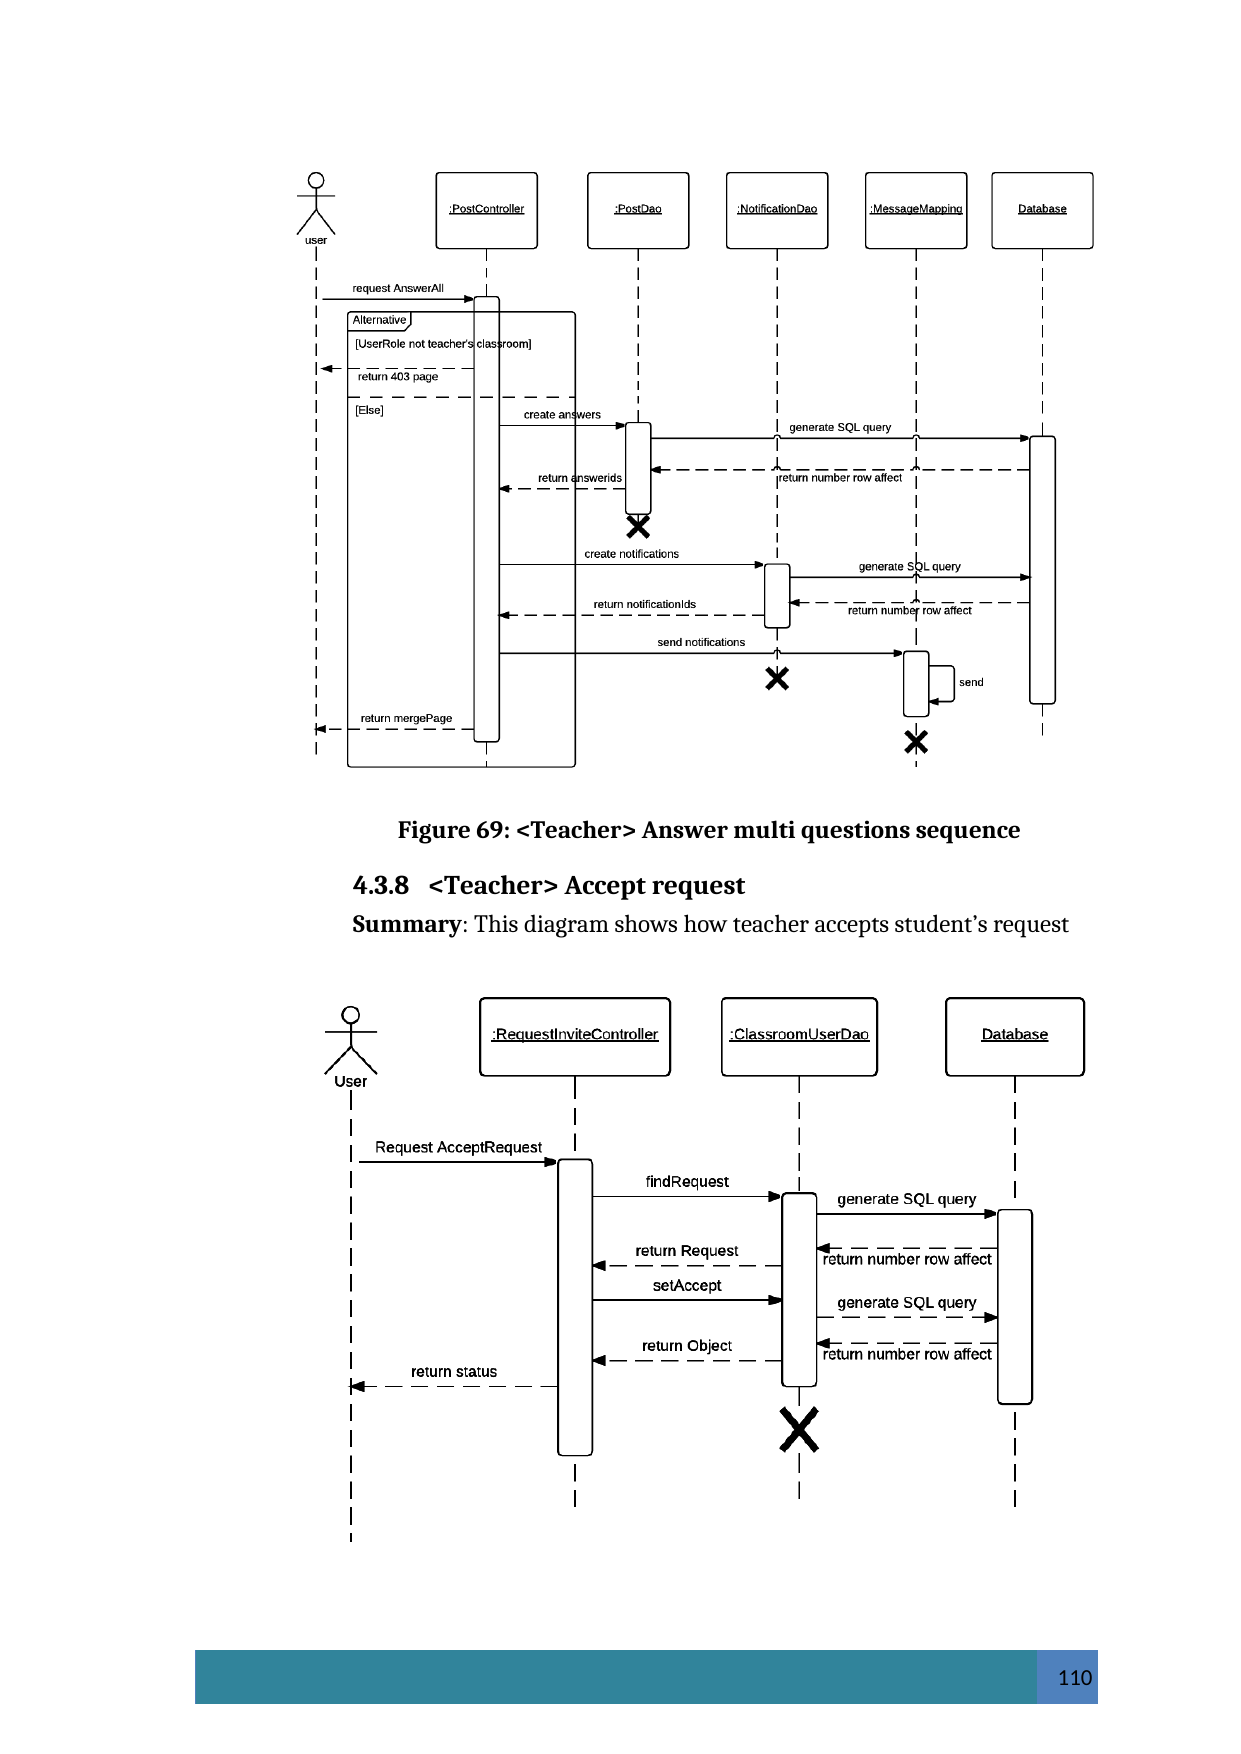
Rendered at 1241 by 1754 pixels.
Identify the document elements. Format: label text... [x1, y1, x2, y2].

text Summary: This diagram shows how teacher accepts student’s request [353, 910, 1122, 938]
text Figure 69: <Teacher> Answer multi questions sequence [222, 816, 1122, 845]
picture [221, 963, 1118, 1576]
picture [221, 147, 1118, 792]
subtitle <Teacher> Accept request [353, 870, 1122, 901]
